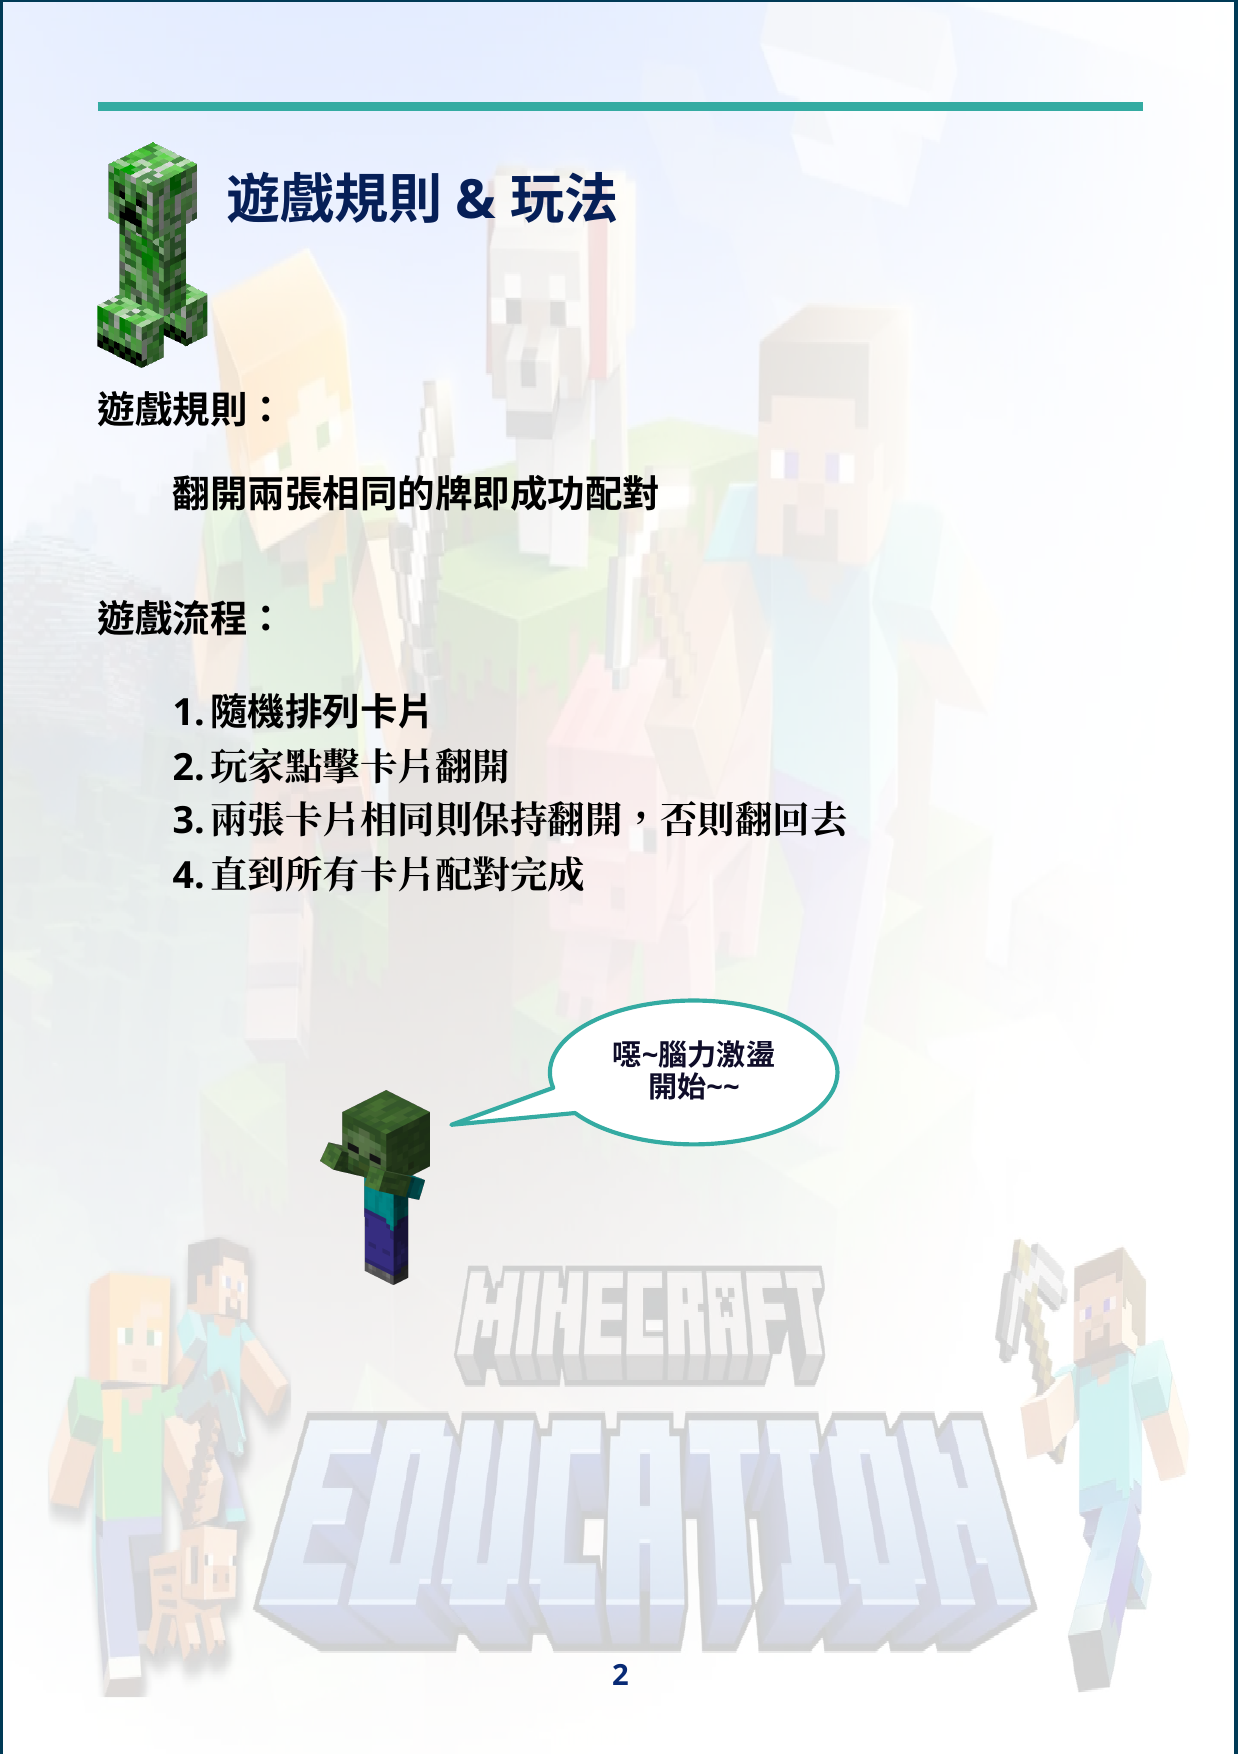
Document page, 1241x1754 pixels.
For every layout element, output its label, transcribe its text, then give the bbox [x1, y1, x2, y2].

picture [97, 142, 208, 368]
list 玩家點擊卡片翻開 [172, 737, 1143, 791]
text 遊戲流程： [97, 598, 1143, 641]
list 兩張卡片相同則保持翻開，否則翻回去 [172, 791, 1143, 845]
picture [320, 1090, 430, 1285]
subtitle 遊戲規則 & 玩法 [208, 168, 1143, 231]
text 翻開兩張相同的牌即成功配對 [97, 473, 1143, 516]
list 隨機排列卡片 [172, 682, 1143, 737]
list 直到所有卡片配對完成 [172, 845, 1143, 899]
text 遊戲規則： [97, 389, 1143, 432]
